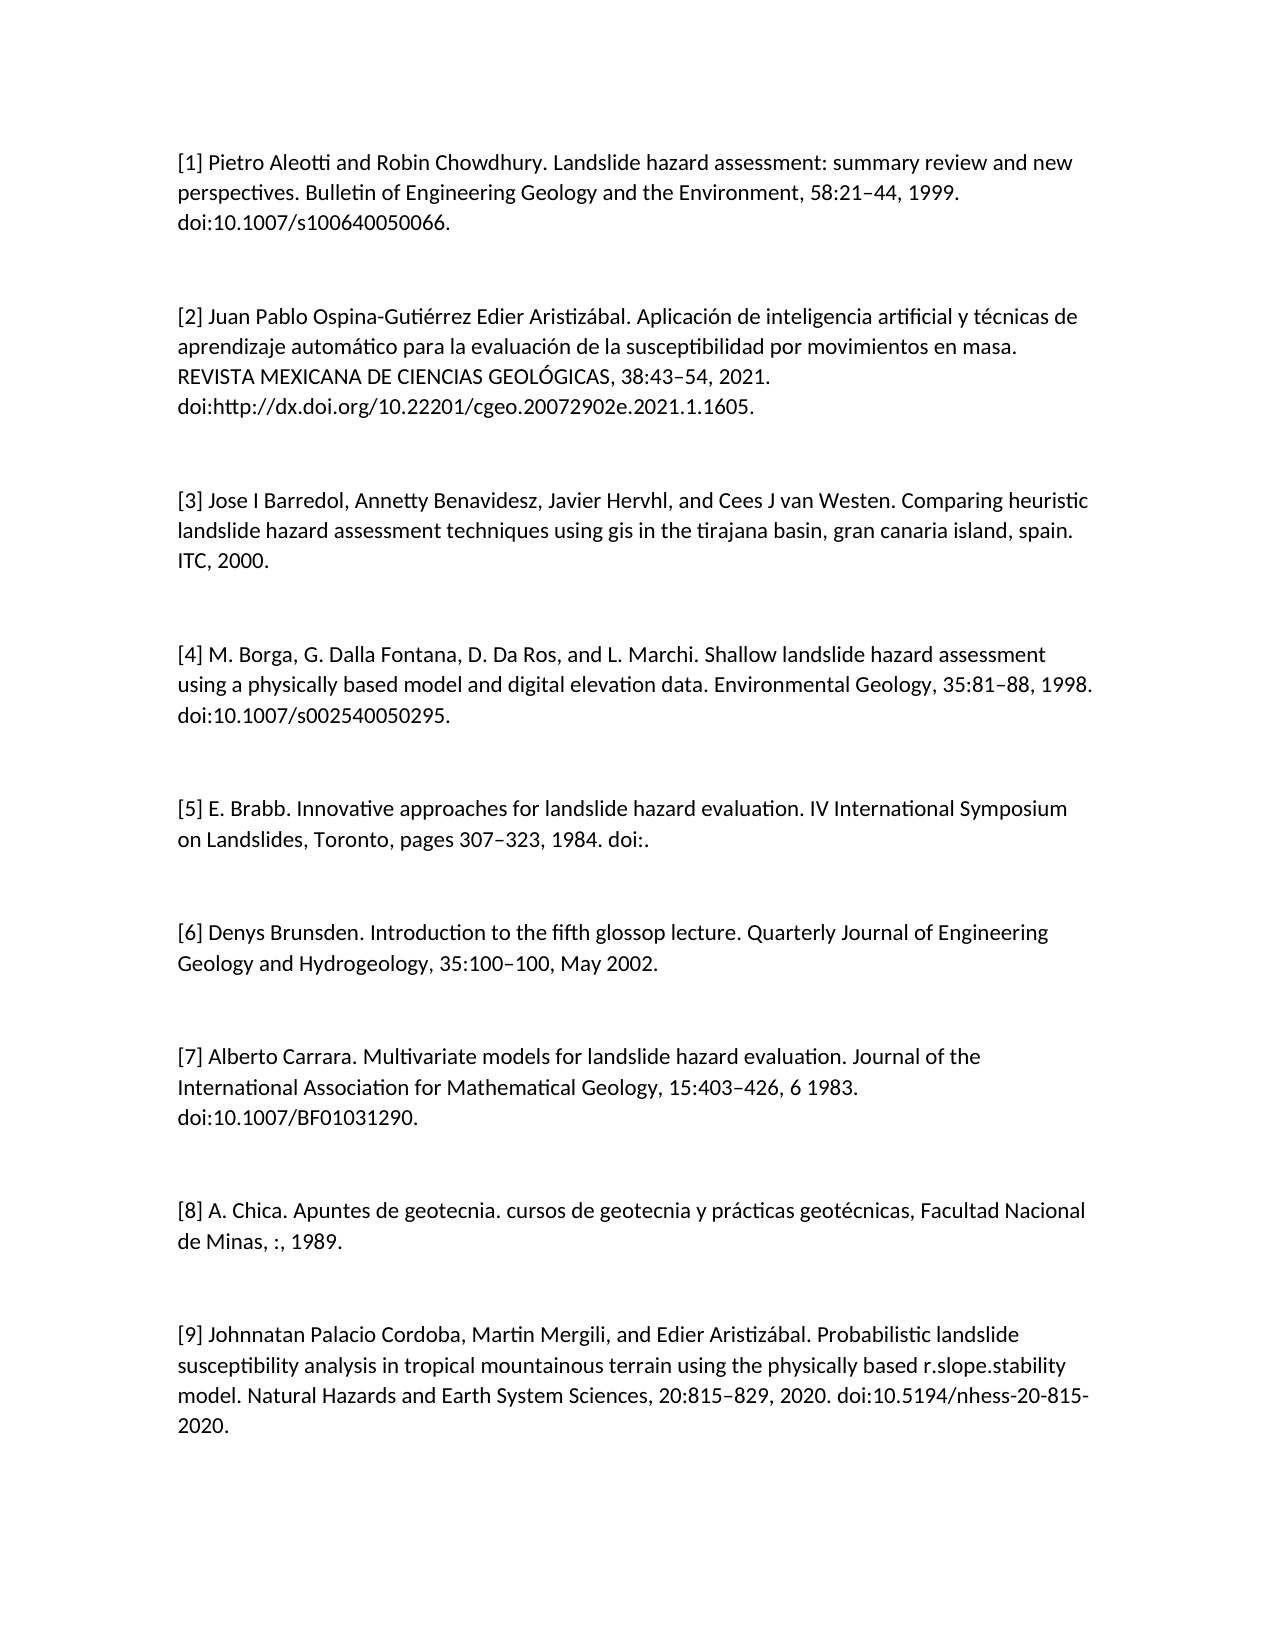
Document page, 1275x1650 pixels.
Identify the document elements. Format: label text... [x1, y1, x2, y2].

text [8] A. Chica. Apuntes de geotecnia. cursos de geotecnia y prácticas geotécnicas, Facultad Nacional de Minas, :, 1989. [177, 1197, 1098, 1255]
text [3] Jose I Barredol, Annetty Benavidesz, Javier Hervhl, and Cees J van Westen. Comparing heuristic landslide hazard assessment techniques using gis in the tirajana basin, gran canaria island, spain. ITC, 2000. [177, 486, 1098, 574]
text [6] Denys Brunsden. Introduction to the fifth glossop lecture. Quarterly Journal of Engineering Geology and Hydrogeology, 35:100–100, May 2002. [177, 918, 1098, 977]
text [4] M. Borga, G. Dalla Fontana, D. Da Ros, and L. Marchi. Shallow landslide hazard assessment using a physically based model and digital elevation data. Environmental Geology, 35:81–88, 1998. doi:10.1007/s002540050295. [177, 640, 1098, 729]
text [5] E. Brabb. Innovative approaches for landslide hazard evaluation. IV International Symposium on Landslides, Toronto, pages 307–323, 1984. doi:. [177, 794, 1098, 853]
text [7] Alberto Carrara. Multivariate models for landslide hazard evaluation. Journal of the International Association for Mathematical Geology, 15:403–426, 6 1983. doi:10.1007/BF01031290. [177, 1042, 1098, 1131]
text [9] Johnnatan Palacio Cordoba, Martin Mergili, and Edier Aristizábal. Probabilistic landslide susceptibility analysis in tropical mountainous terrain using the physically based r.slope.stability model. Natural Hazards and Earth System Sciences, 20:815–829, 2020. doi:10.5194/nhess-20-815-2020. [177, 1321, 1098, 1439]
text [1] Pietro Aleotti and Robin Chowdhury. Landslide hazard assessment: summary review and new perspectives. Bulletin of Engineering Geology and the Environment, 58:21–44, 1999. doi:10.1007/s100640050066. [177, 148, 1098, 236]
text [2] Juan Pablo Ospina-Gutiérrez Edier Aristizábal. Aplicación de inteligencia artificial y técnicas de aprendizaje automático para la evaluación de la susceptibilidad por movimientos en masa. REVISTA MEXICANA DE CIENCIAS GEOLÓGICAS, 38:43–54, 2021. doi:http://dx.doi.org/10.22201/cgeo.20072902e.2021.1.1605. [177, 302, 1098, 420]
